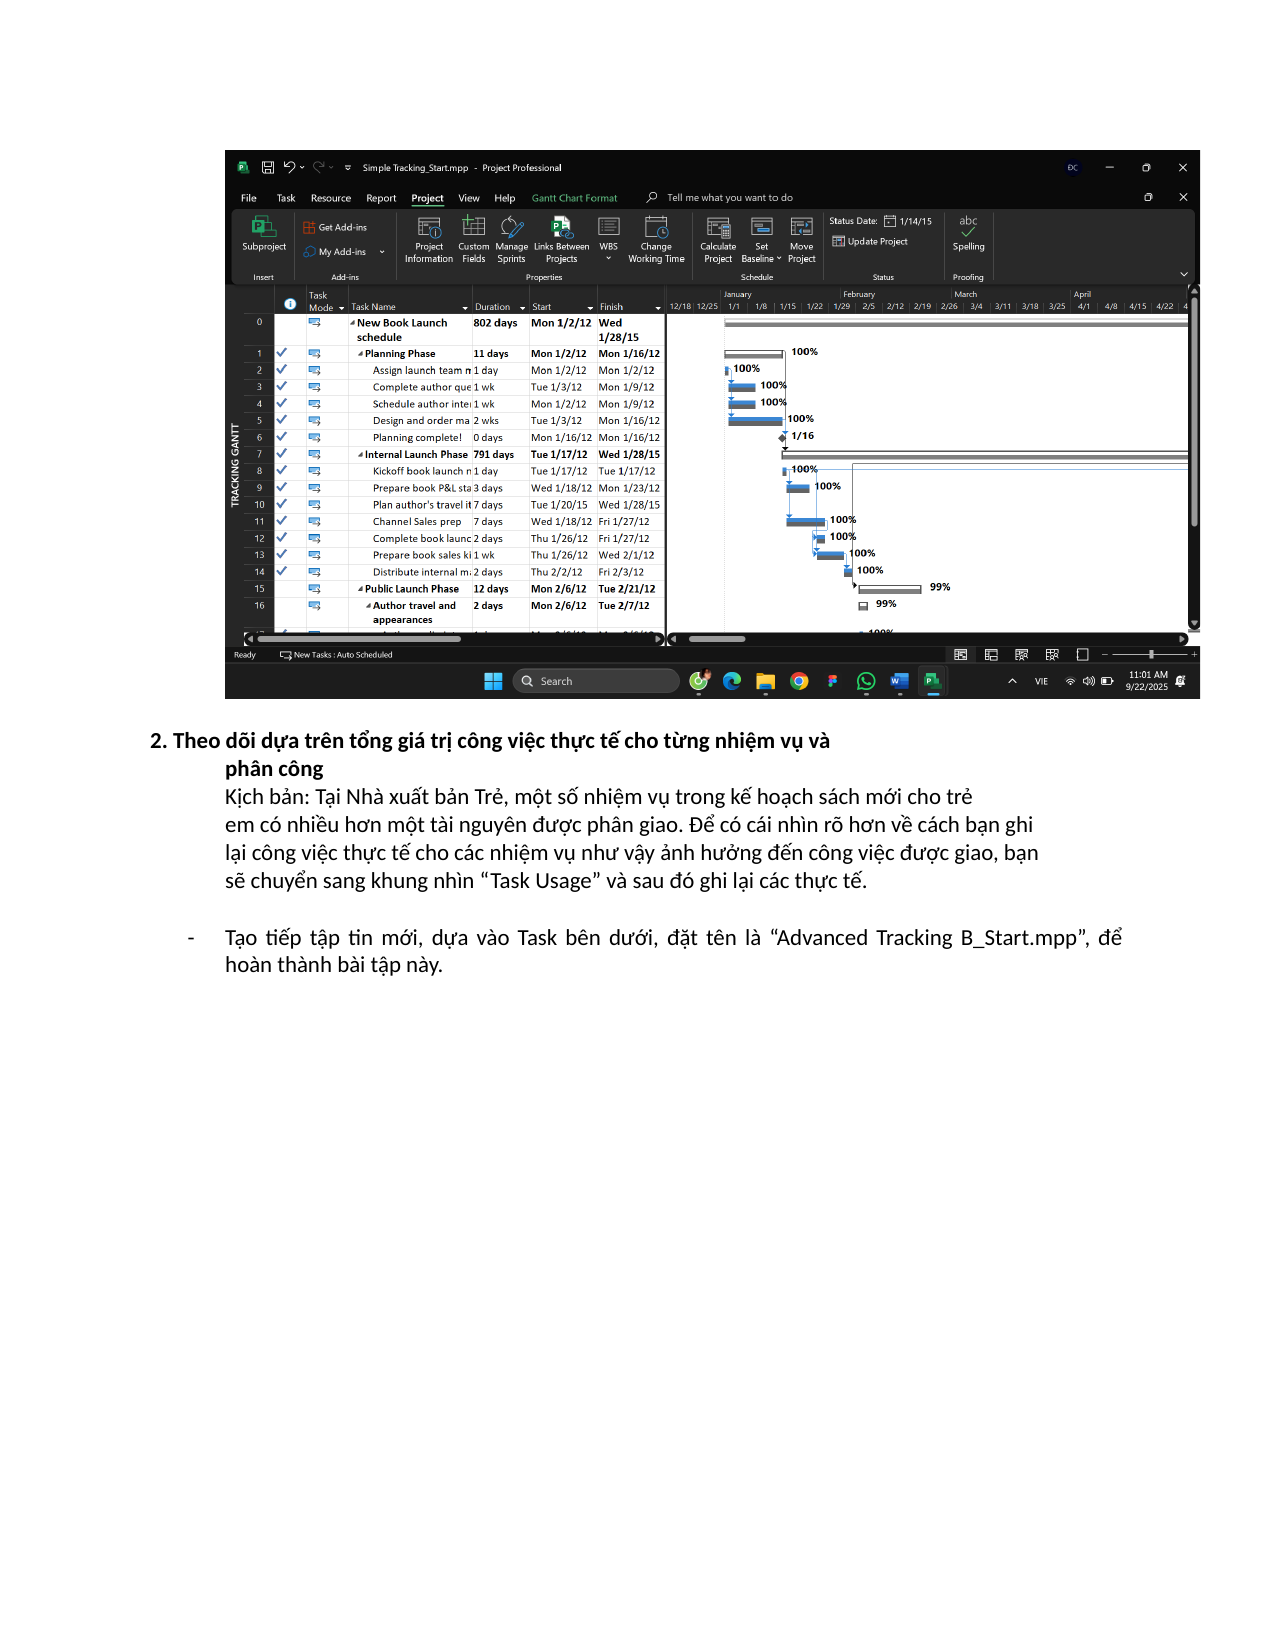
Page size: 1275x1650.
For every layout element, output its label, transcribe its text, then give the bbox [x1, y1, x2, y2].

text 2. Theo dõi dựa trên tổng giá trị công việc thực tế cho từng nhiệm vụ và [150, 726, 1125, 754]
picture [225, 150, 1200, 699]
list lại công việc thực tế cho các nhiệm vụ như vậy ảnh hưởng đến công việc được giao, bạn [225, 838, 1125, 867]
list em có nhiều hơn một tài nguyên được phân giao. Để có cái nhìn rõ hơn về cách bạn ghi [225, 811, 1125, 838]
list phân công [225, 754, 1125, 782]
list Tạo tiếp tập tin mới, dựa vào Task bên dưới, đặt tên là “Advanced Tracking B_Start.mpp”, để hoàn thành bài tập này. [187, 923, 1125, 979]
list sẽ chuyển sang khung nhìn “Task Usage” và sau đó ghi lại các thực tế. [225, 867, 1125, 894]
list Kịch bản: Tại Nhà xuất bản Trẻ, một số nhiệm vụ trong kế hoạch sách mới cho trẻ [225, 782, 1125, 811]
